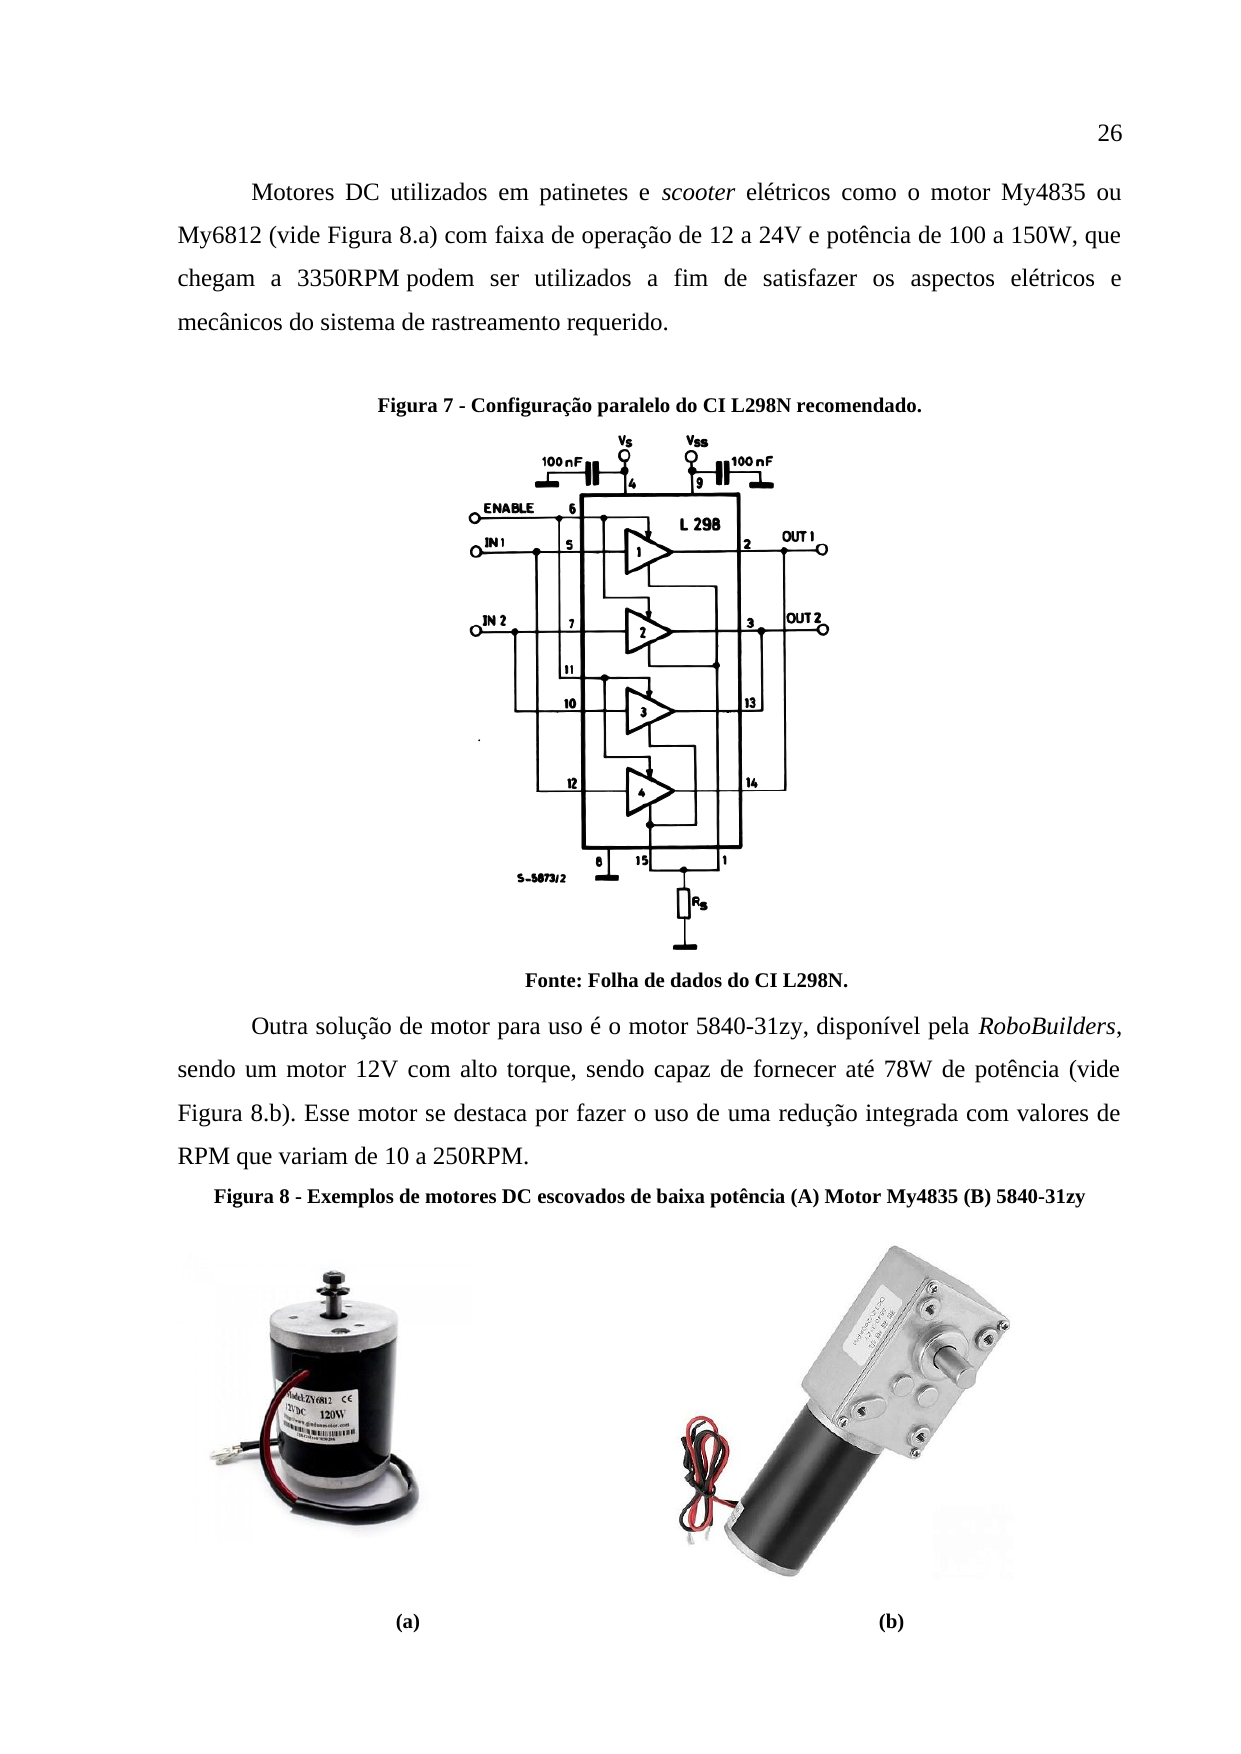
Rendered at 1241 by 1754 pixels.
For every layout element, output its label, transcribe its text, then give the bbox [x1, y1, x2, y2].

picture [405, 435, 894, 954]
table_header [166, 1227, 649, 1609]
text Fonte: Folha de dados do CI L298N. [177, 968, 1122, 992]
table_header [650, 1227, 1133, 1609]
text Figura 7 - Configuração paralelo do CI L298N recomendado. [177, 393, 1122, 417]
text Motores DC utilizados em patinetes e scooter elétricos como o motor My4835 ou My6812 (vide Figura 8.a) com faixa de operação de 12 a 24V e potência de 100 a 150W, que chegam a 3350RPM podem ser utilizados a fim de satisfazer os aspectos elétricos e mecânicos do sistema de rastreamento requerido. [177, 177, 1122, 335]
text Figura 8 - Exemplos de motores DC escovados de baixa potência (A) Motor My4835 (B) 5840-31zy [177, 1184, 1122, 1208]
text Outra solução de motor para uso é o motor 5840-31zy, disponível pela RoboBuilders, sendo um motor 12V com alto torque, sendo capaz de fornecer até 78W de potência (vide Figura 8.b). Esse motor se destaca por fazer o uso de uma redução integrada com valores de RPM que variam de 10 a 250RPM. [177, 1011, 1122, 1169]
picture [660, 1226, 1028, 1594]
picture [177, 1226, 473, 1565]
table_cell (b) [650, 1609, 1133, 1633]
table_cell (a) [166, 1609, 649, 1633]
